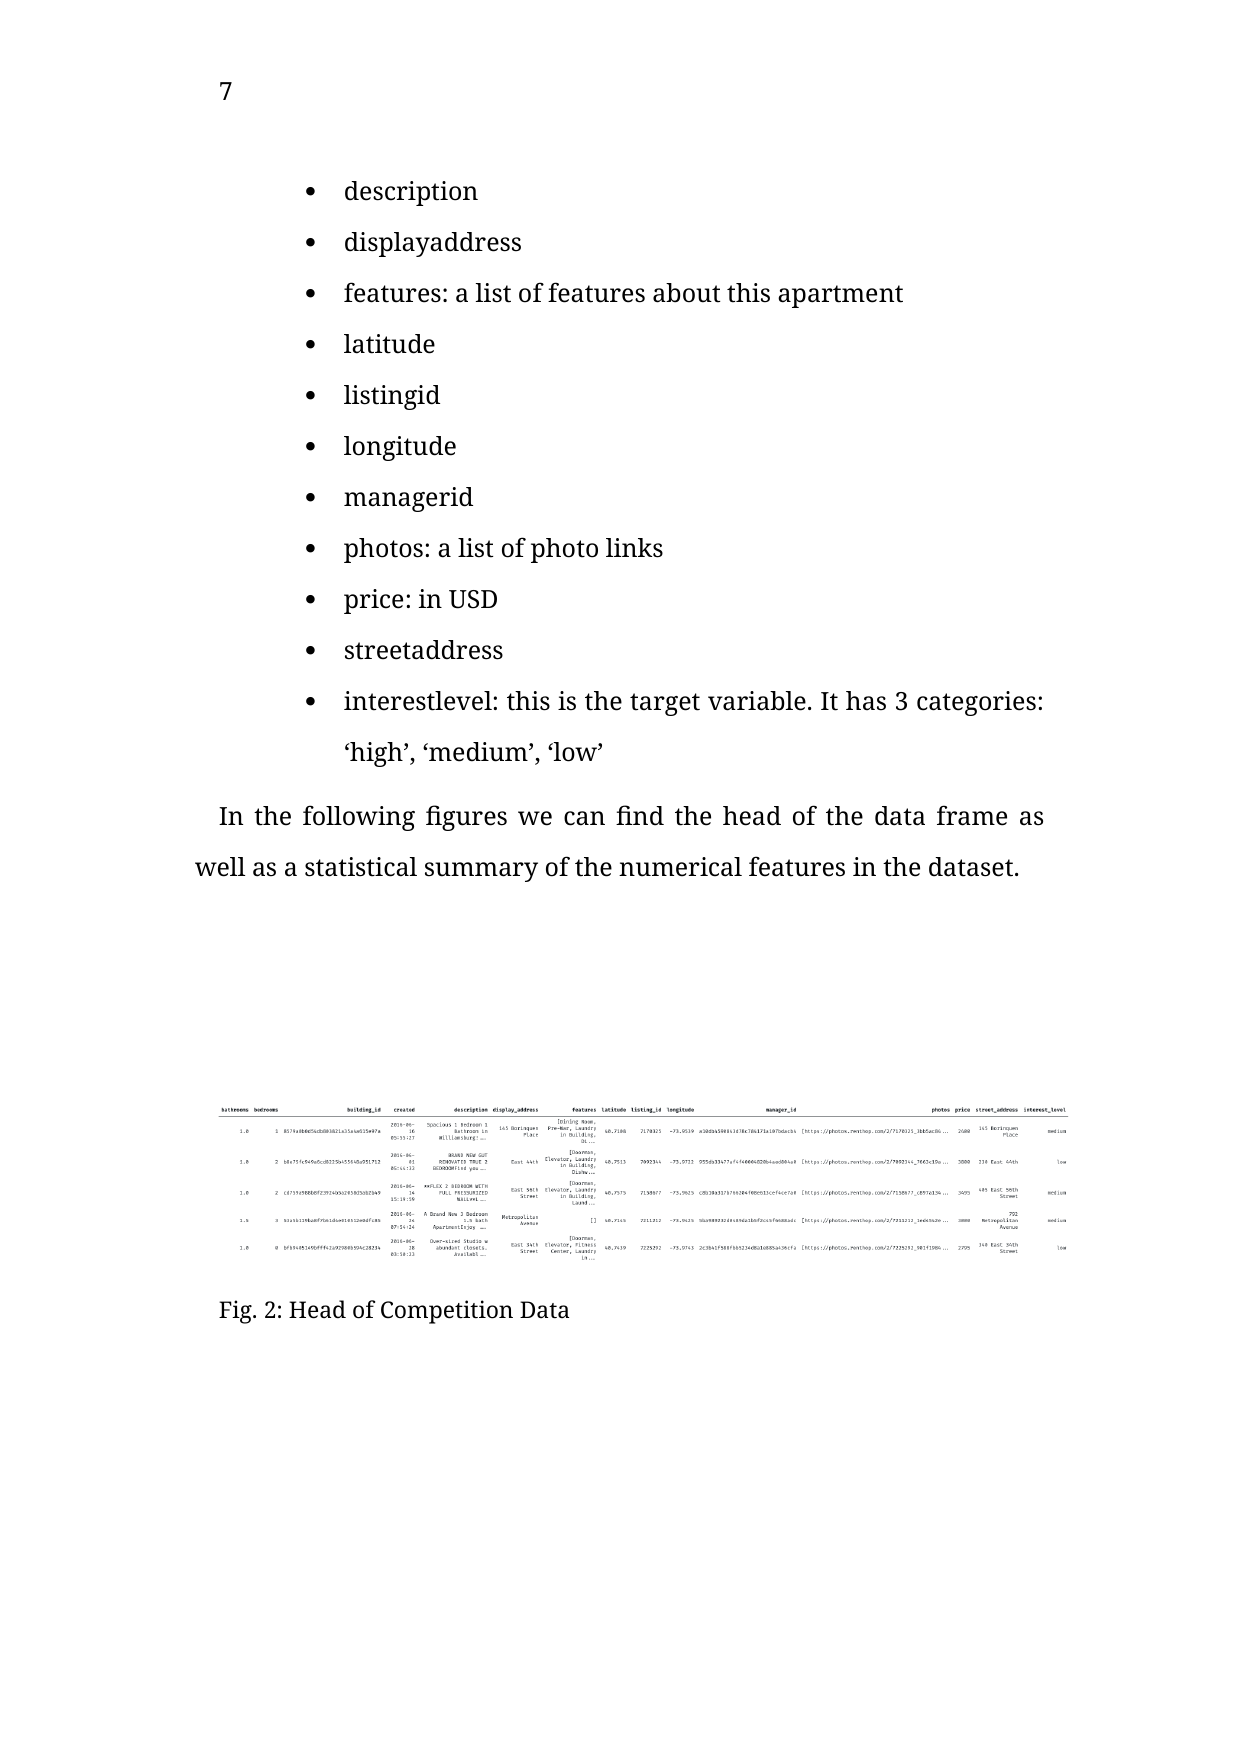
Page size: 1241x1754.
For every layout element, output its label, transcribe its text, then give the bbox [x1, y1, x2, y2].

list price: in USD [306, 582, 1045, 616]
picture [218, 1103, 1069, 1264]
text Fig. 2: Head of Competition Data [195, 1293, 1045, 1325]
list listingid [306, 377, 1045, 411]
list longitude [306, 428, 1045, 462]
list interestlevel: this is the target variable. It has 3 categories: ‘high’, ‘medium’, ‘low’ [306, 684, 1045, 769]
list description [306, 173, 1045, 207]
text In the following figures we can find the head of the data frame as well as a statistical summary of the numerical features in the dataset. [195, 798, 1045, 883]
list displayaddress [306, 224, 1045, 258]
list features: a list of features about this apartment [306, 275, 1045, 309]
list streetaddress [306, 633, 1045, 667]
list photos: a list of photo links [306, 531, 1045, 564]
list latitude [306, 326, 1045, 360]
list managerid [306, 479, 1045, 513]
